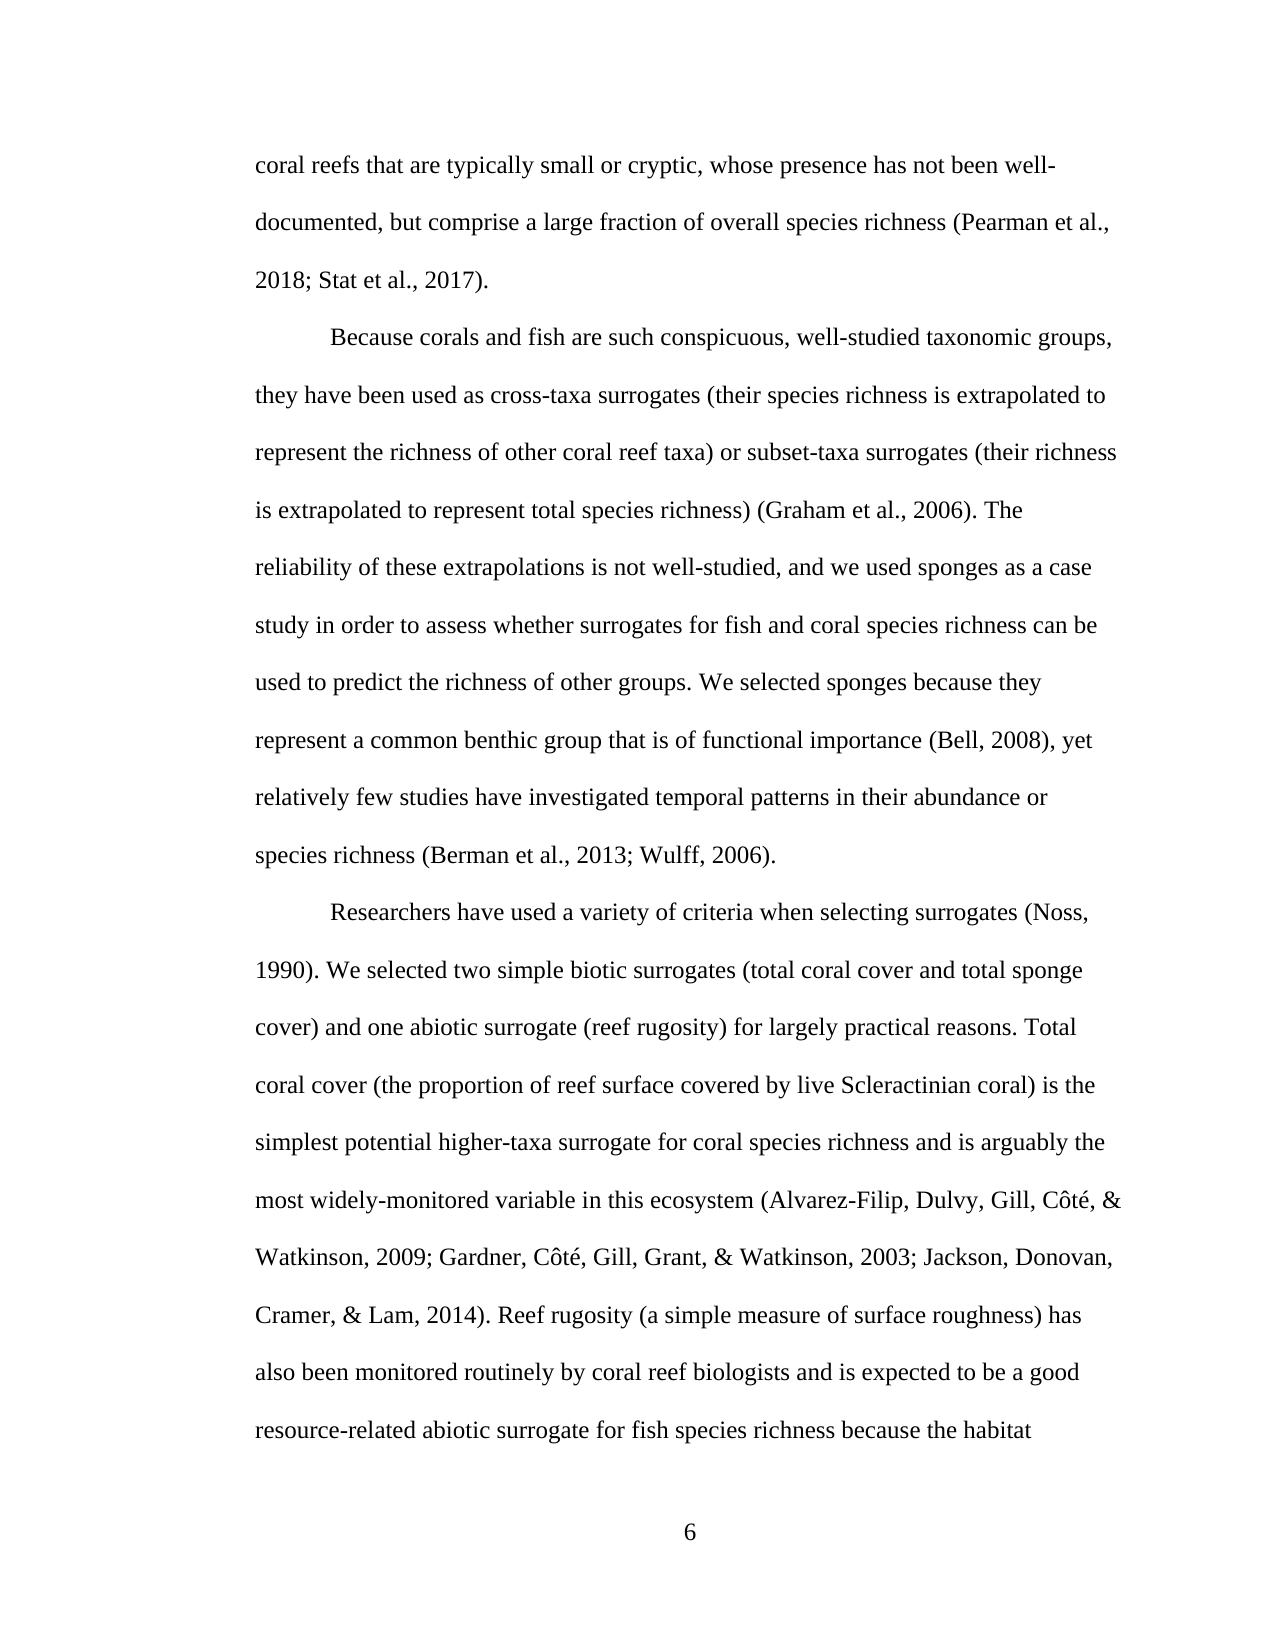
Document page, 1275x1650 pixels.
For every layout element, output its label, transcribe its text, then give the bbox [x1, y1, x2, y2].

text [255, 897, 1125, 1444]
text Because corals and fish are such conspicuous, well-studied taxonomic groups, they have been used as cross-taxa surrogates (their species richness is extrapolated to represent the richness of other coral reef taxa) or subset-taxa surrogates (their richness is extrapolated to represent total species richness) (Graham et al., 2006). The reliability of these extrapolations is not well-studied, and we used sponges as a case study in order to assess whether surrogates for fish and coral species richness can be used to predict the richness of other groups. We selected sponges because they represent a common benthic group that is of functional importance (Bell, 2008), yet relatively few studies have investigated temporal patterns in their abundance or species richness (Berman et al., 2013; Wulff, 2006). [255, 322, 1125, 869]
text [255, 150, 1125, 294]
